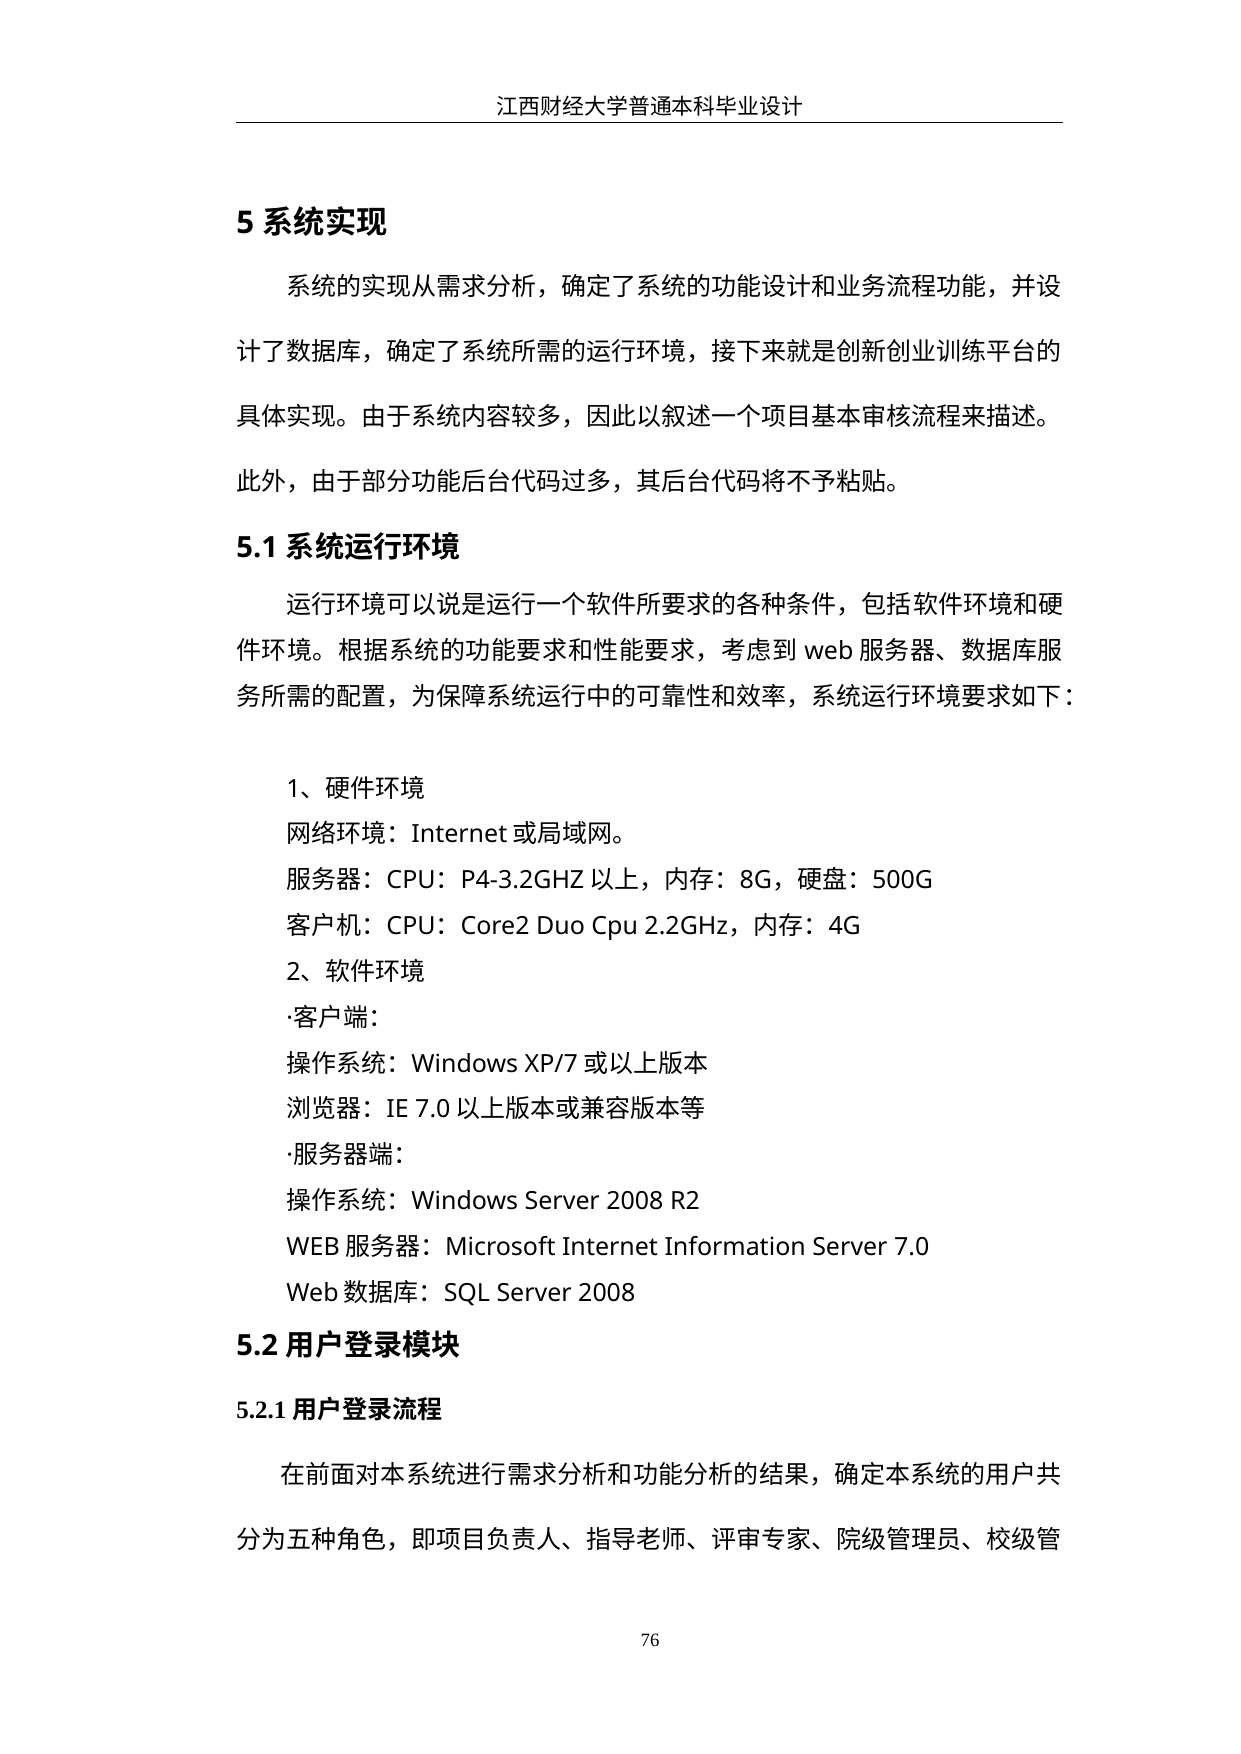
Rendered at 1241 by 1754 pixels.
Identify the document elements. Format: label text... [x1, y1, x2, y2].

text WEB服务器：Microsoft Internet Information Server 7.0 [236, 1219, 1063, 1264]
text 操作系统：Windows Server 2008 R2 [236, 1173, 1063, 1219]
subtitle 5.2 用户登录模块 [236, 1310, 1063, 1375]
text 运行环境可以说是运行一个软件所要求的各种条件，包括软件环境和硬件环境。根据系统的功能要求和性能要求，考虑到web服务器、数据库服务所需的配置，为保障系统运行中的可靠性和效率，系统运行环境要求如下： [236, 577, 1063, 760]
text 1、硬件环境 [236, 760, 1063, 806]
subtitle 5.2.1 用户登录流程 [236, 1375, 1063, 1440]
text 系统的实现从需求分析，确定了系统的功能设计和业务流程功能，并设计了数据库，确定了系统所需的运行环境，接下来就是创新创业训练平台的具体实现。由于系统内容较多，因此以叙述一个项目基本审核流程来描述。此外，由于部分功能后台代码过多，其后台代码将不予粘贴。 [236, 252, 1063, 512]
text 操作系统：Windows XP/7或以上版本 [236, 1035, 1063, 1081]
text ·服务器端： [236, 1127, 1063, 1173]
text 浏览器：IE 7.0以上版本或兼容版本等 [236, 1081, 1063, 1127]
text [236, 1440, 1063, 1570]
text 5 系统实现 [236, 187, 1063, 252]
text 客户机：CPU：Core2 Duo Cpu 2.2GHz，内存：4G [236, 898, 1063, 944]
text 2、软件环境 [236, 944, 1063, 989]
text ·客户端： [236, 989, 1063, 1035]
subtitle 5.1 系统运行环境 [236, 512, 1063, 577]
text Web数据库：SQL Server 2008 [236, 1264, 1063, 1310]
text 服务器：CPU：P4-3.2GHZ以上，内存：8G，硬盘：500G [236, 852, 1063, 898]
text 网络环境：Internet或局域网。 [236, 806, 1063, 852]
